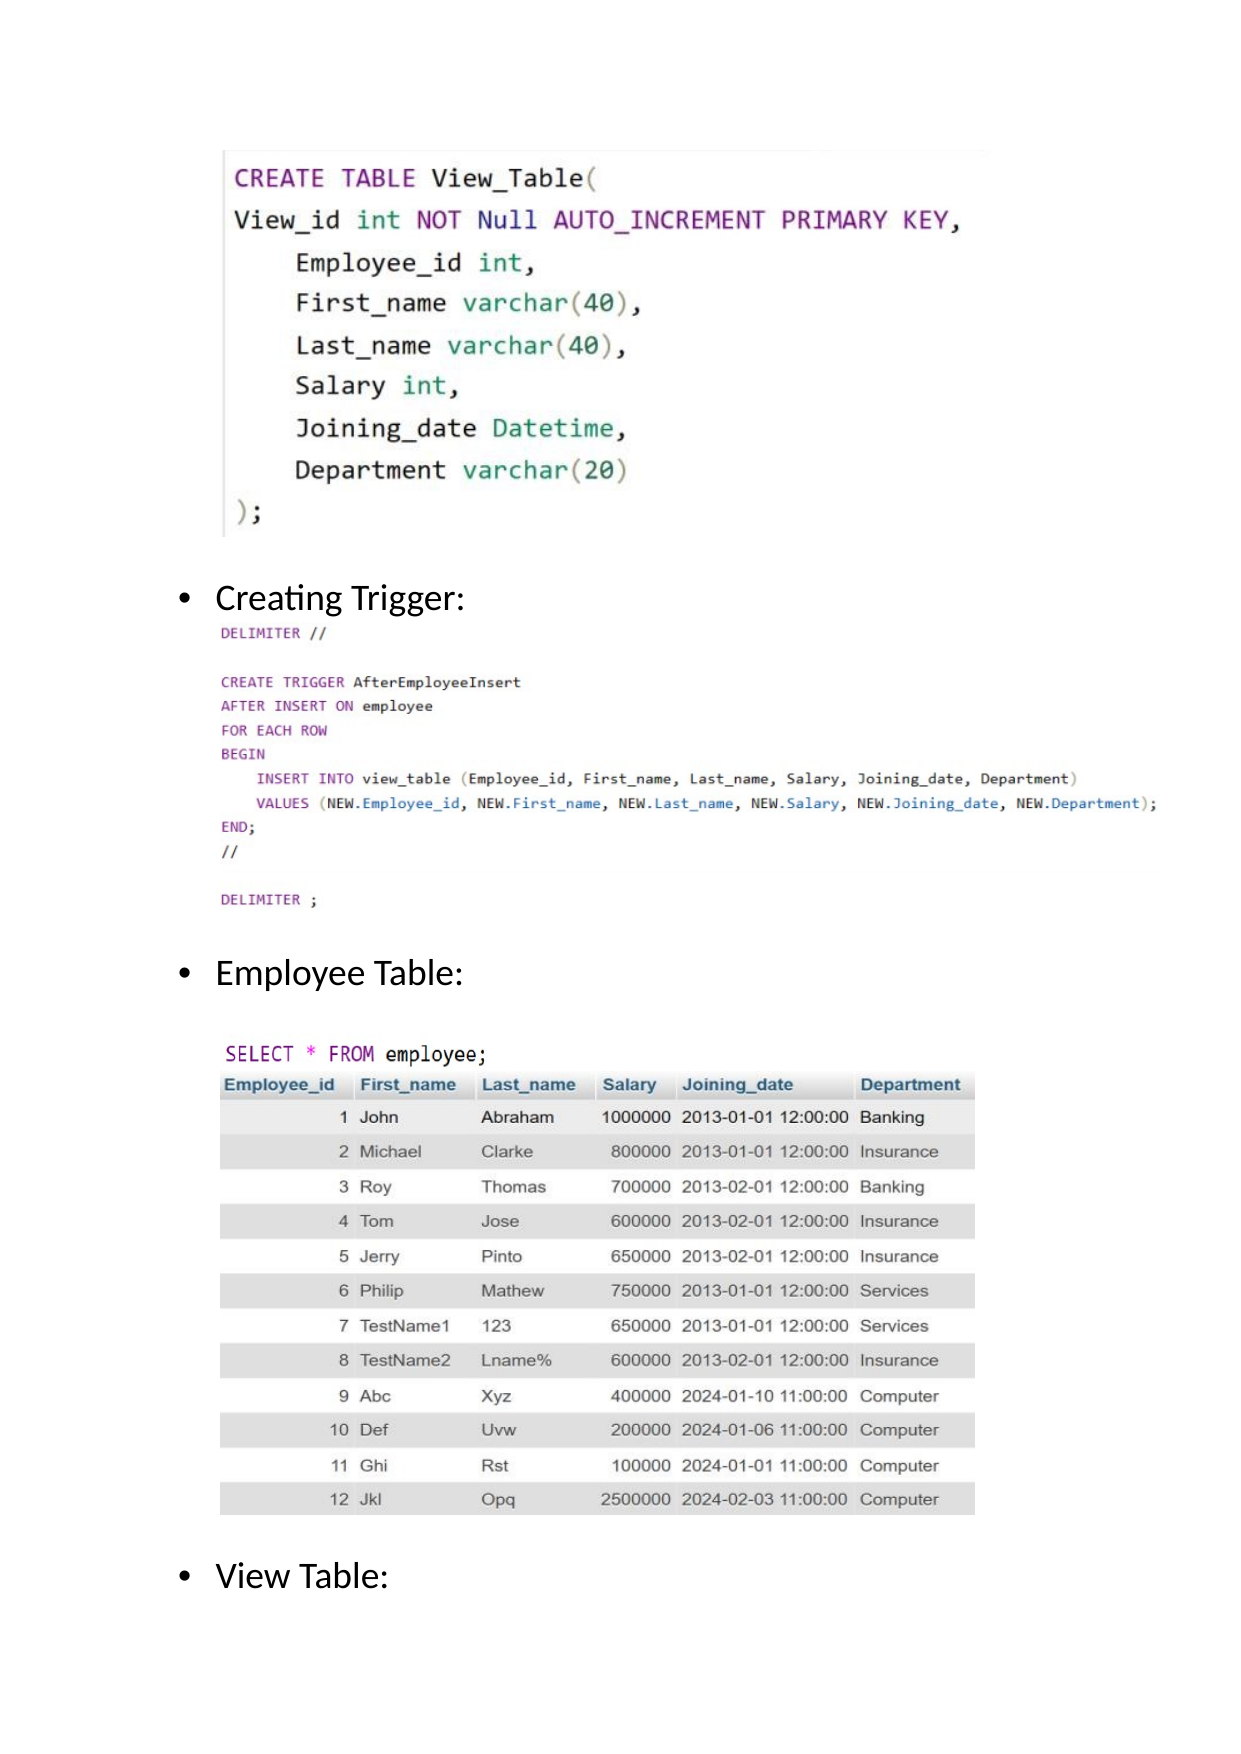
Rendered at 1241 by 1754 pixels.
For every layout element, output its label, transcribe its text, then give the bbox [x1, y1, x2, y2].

list Employee Table: [178, 948, 1023, 994]
picture [220, 622, 1161, 911]
list View Table: [178, 1552, 1023, 1598]
picture [220, 1033, 975, 1515]
list Creating Trigger: [178, 574, 1023, 619]
picture [220, 150, 992, 537]
